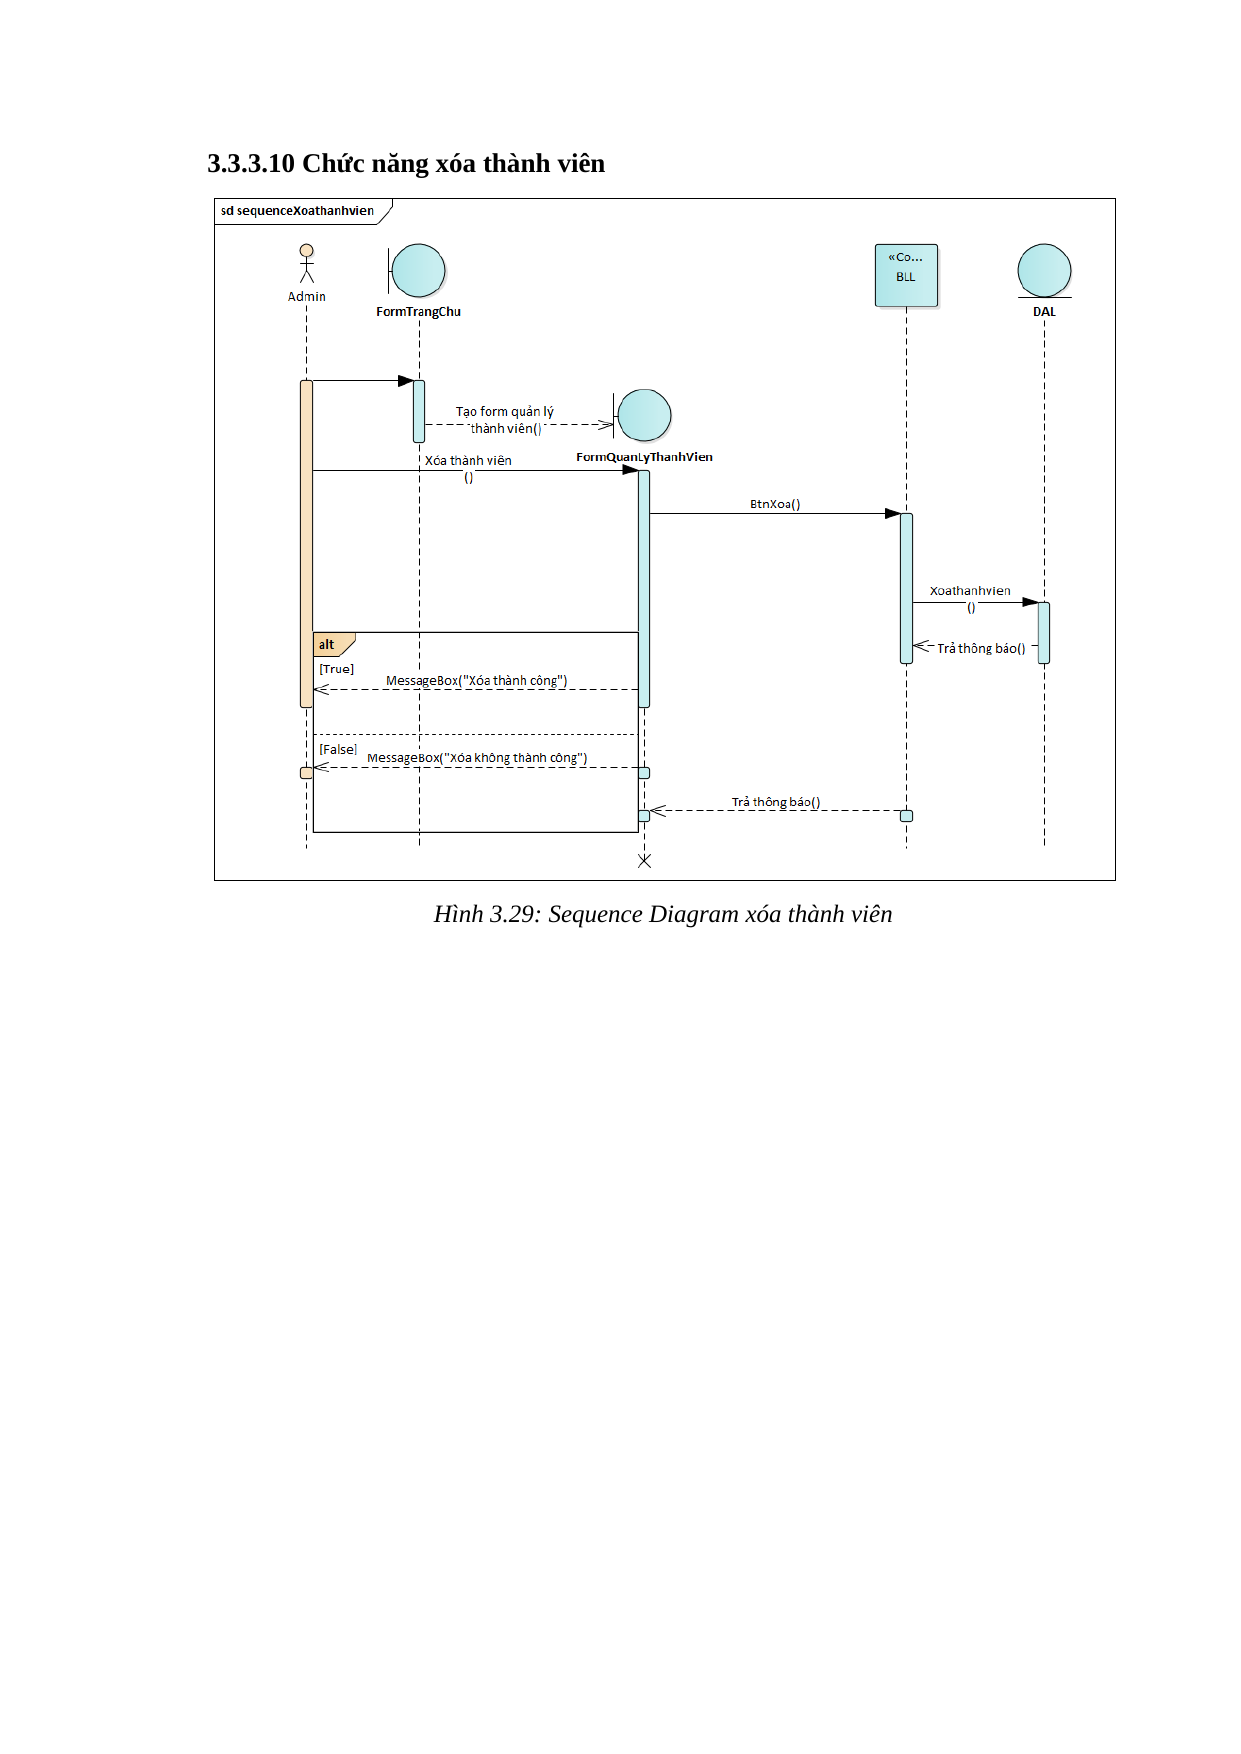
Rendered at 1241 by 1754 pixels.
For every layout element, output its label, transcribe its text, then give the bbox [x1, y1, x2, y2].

picture [207, 190, 1122, 887]
subtitle 3.3.3.10 Chức năng xóa thành viên [207, 147, 1122, 178]
